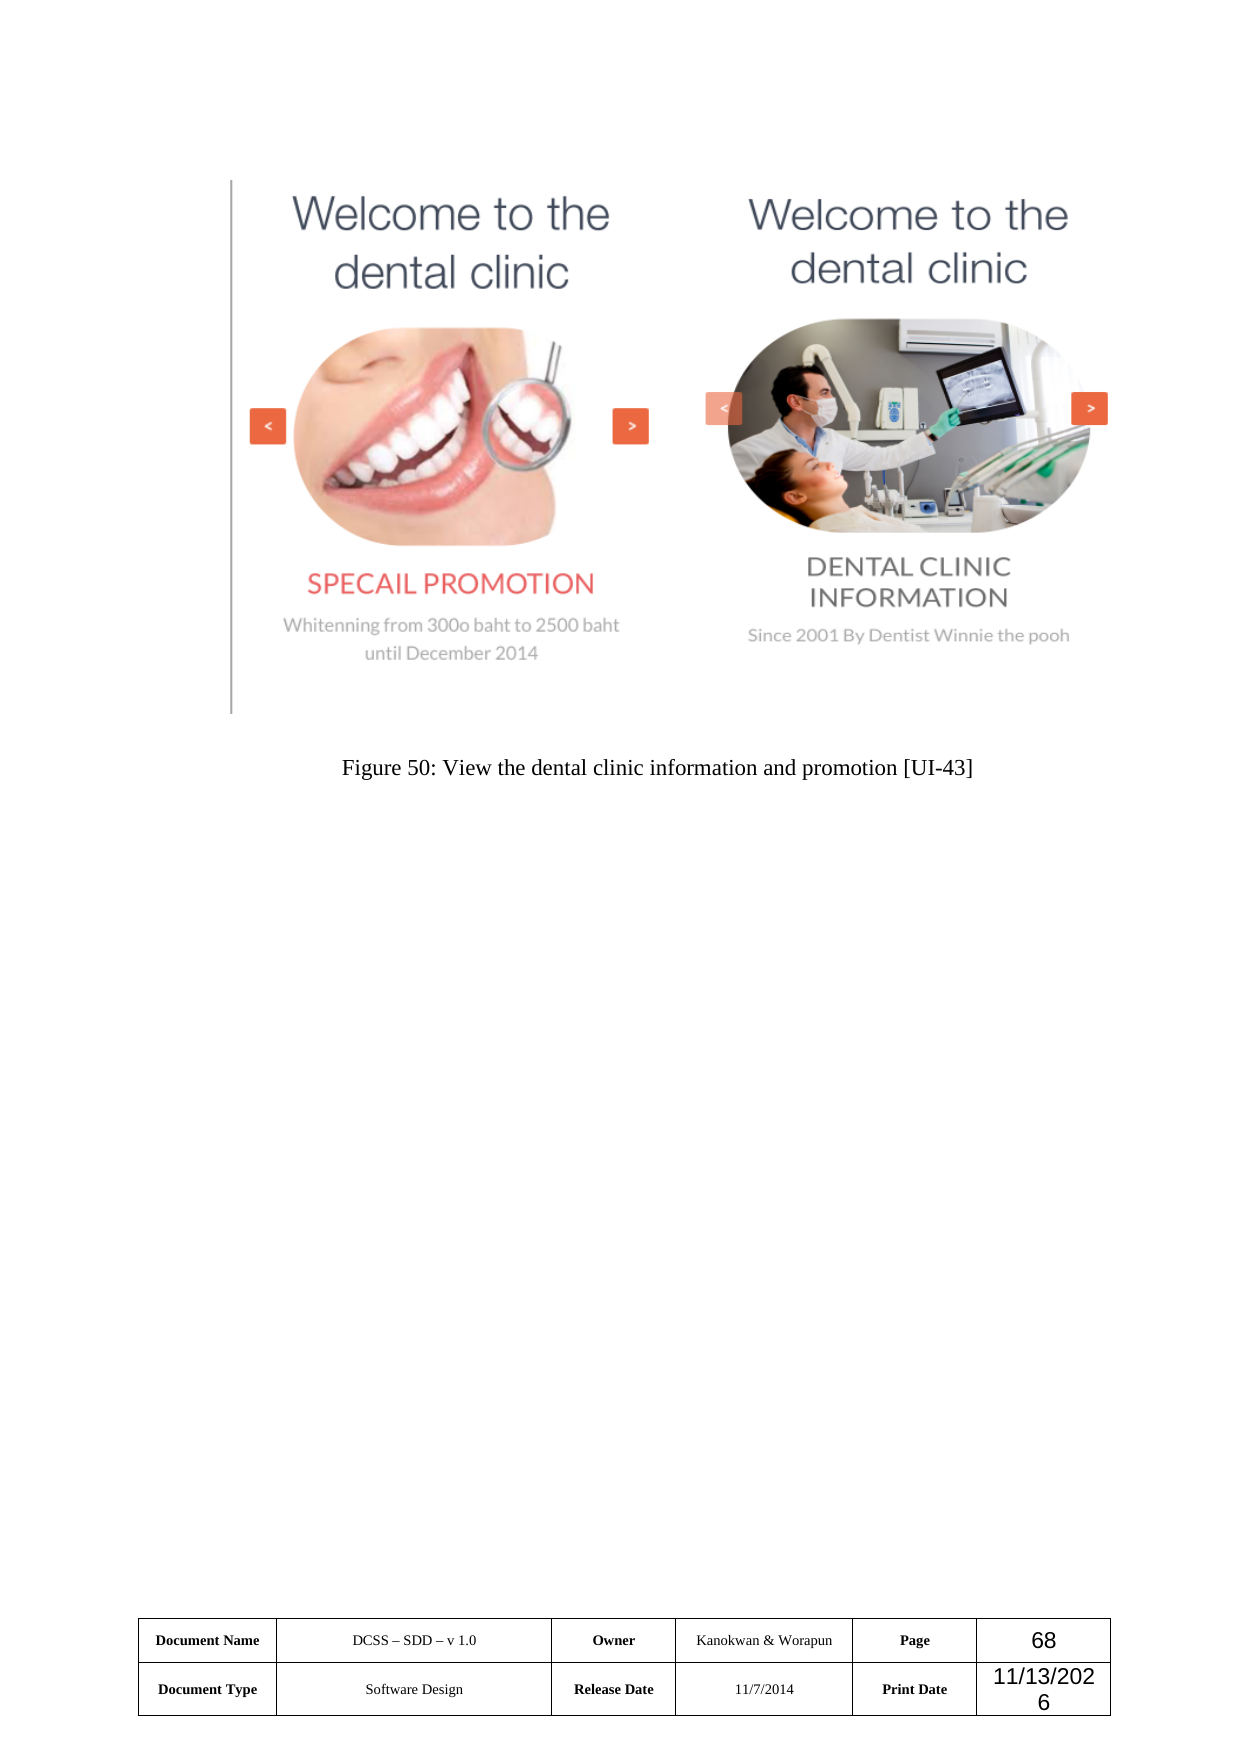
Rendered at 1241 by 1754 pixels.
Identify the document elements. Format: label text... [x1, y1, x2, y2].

text Figure 50: View the dental clinic information and promotion [UI-43] [150, 754, 1090, 781]
picture [230, 180, 668, 714]
picture [688, 180, 1126, 714]
